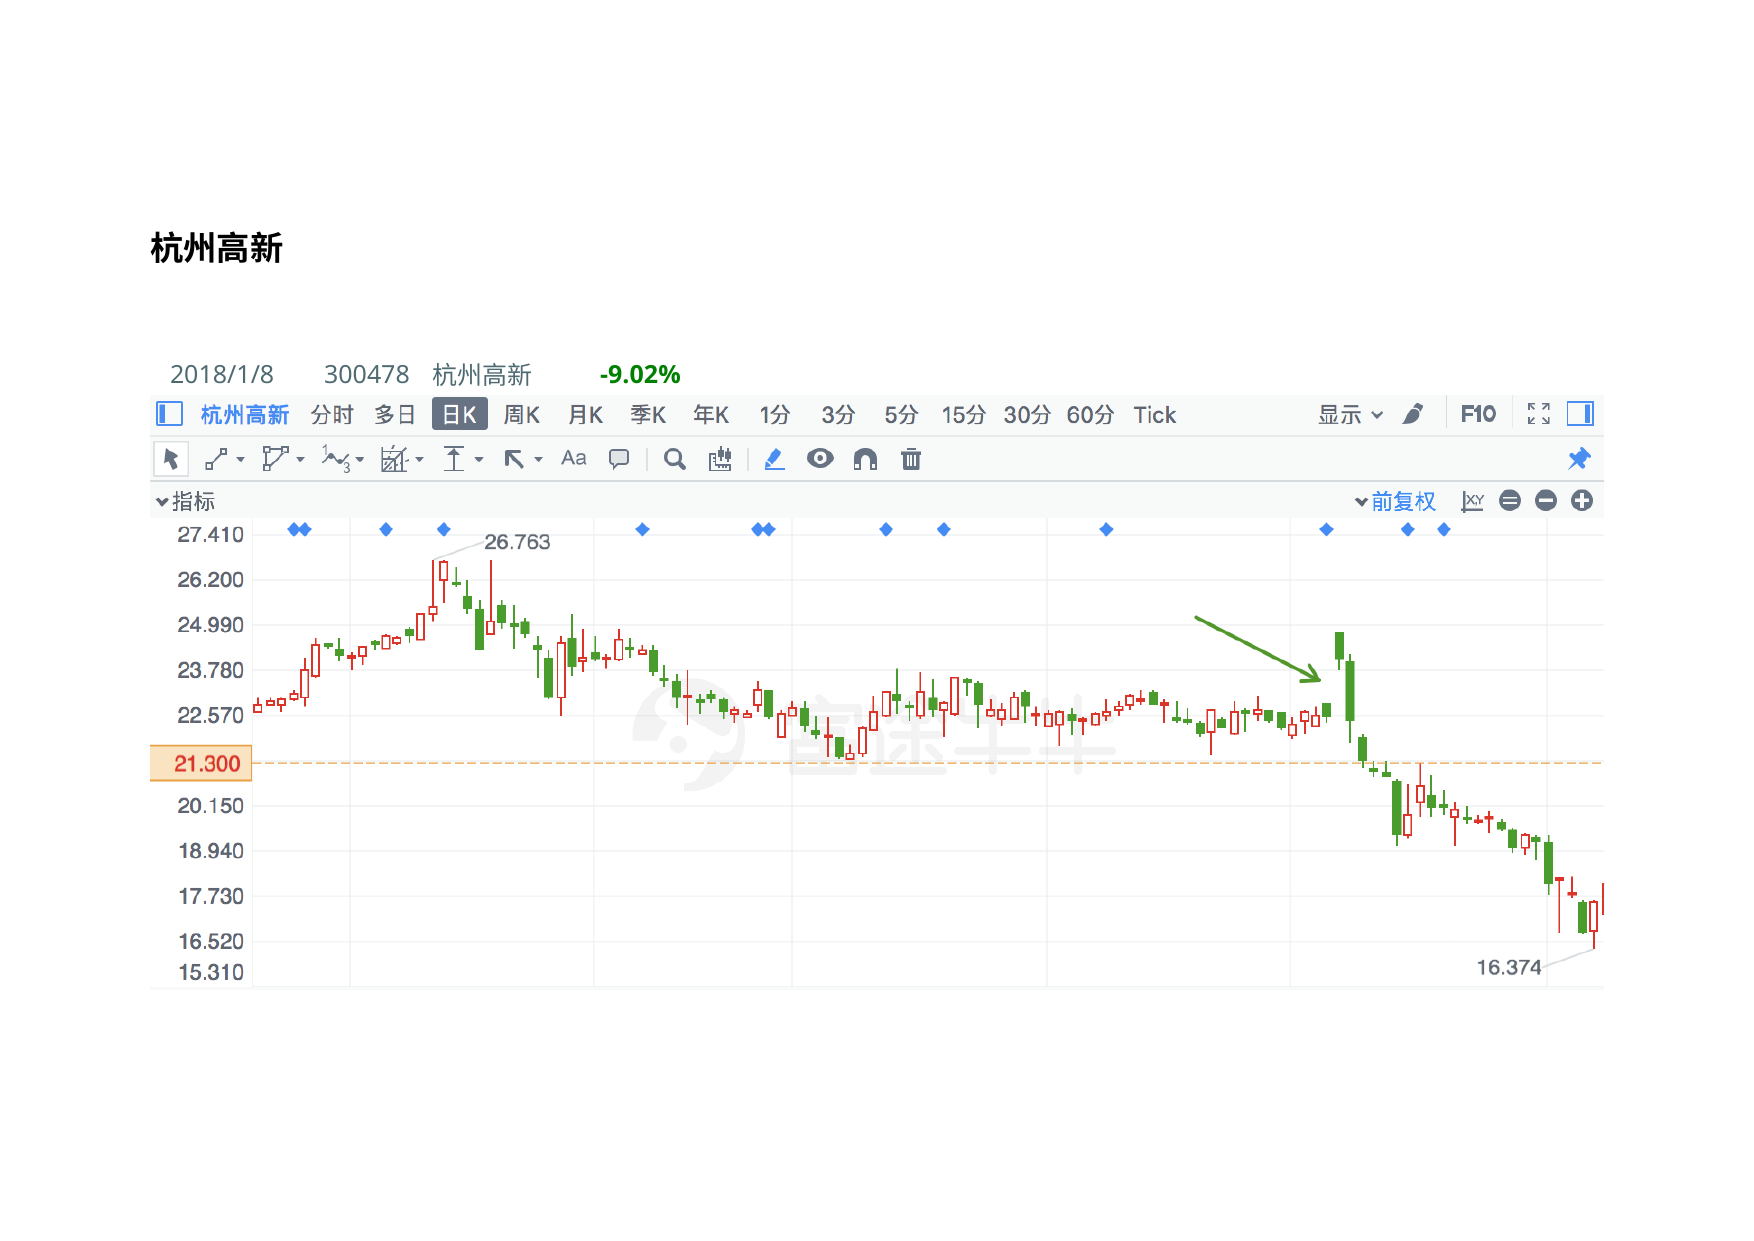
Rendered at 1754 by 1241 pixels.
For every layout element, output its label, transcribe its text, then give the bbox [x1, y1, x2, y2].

table_header 300478 [285, 352, 421, 395]
table_header 杭州高新 [421, 352, 556, 395]
picture [150, 395, 1605, 990]
table_header -9.02% [556, 352, 692, 395]
subtitle 杭州高新 [150, 201, 1604, 289]
table_header 2018/1/8 [150, 352, 285, 395]
